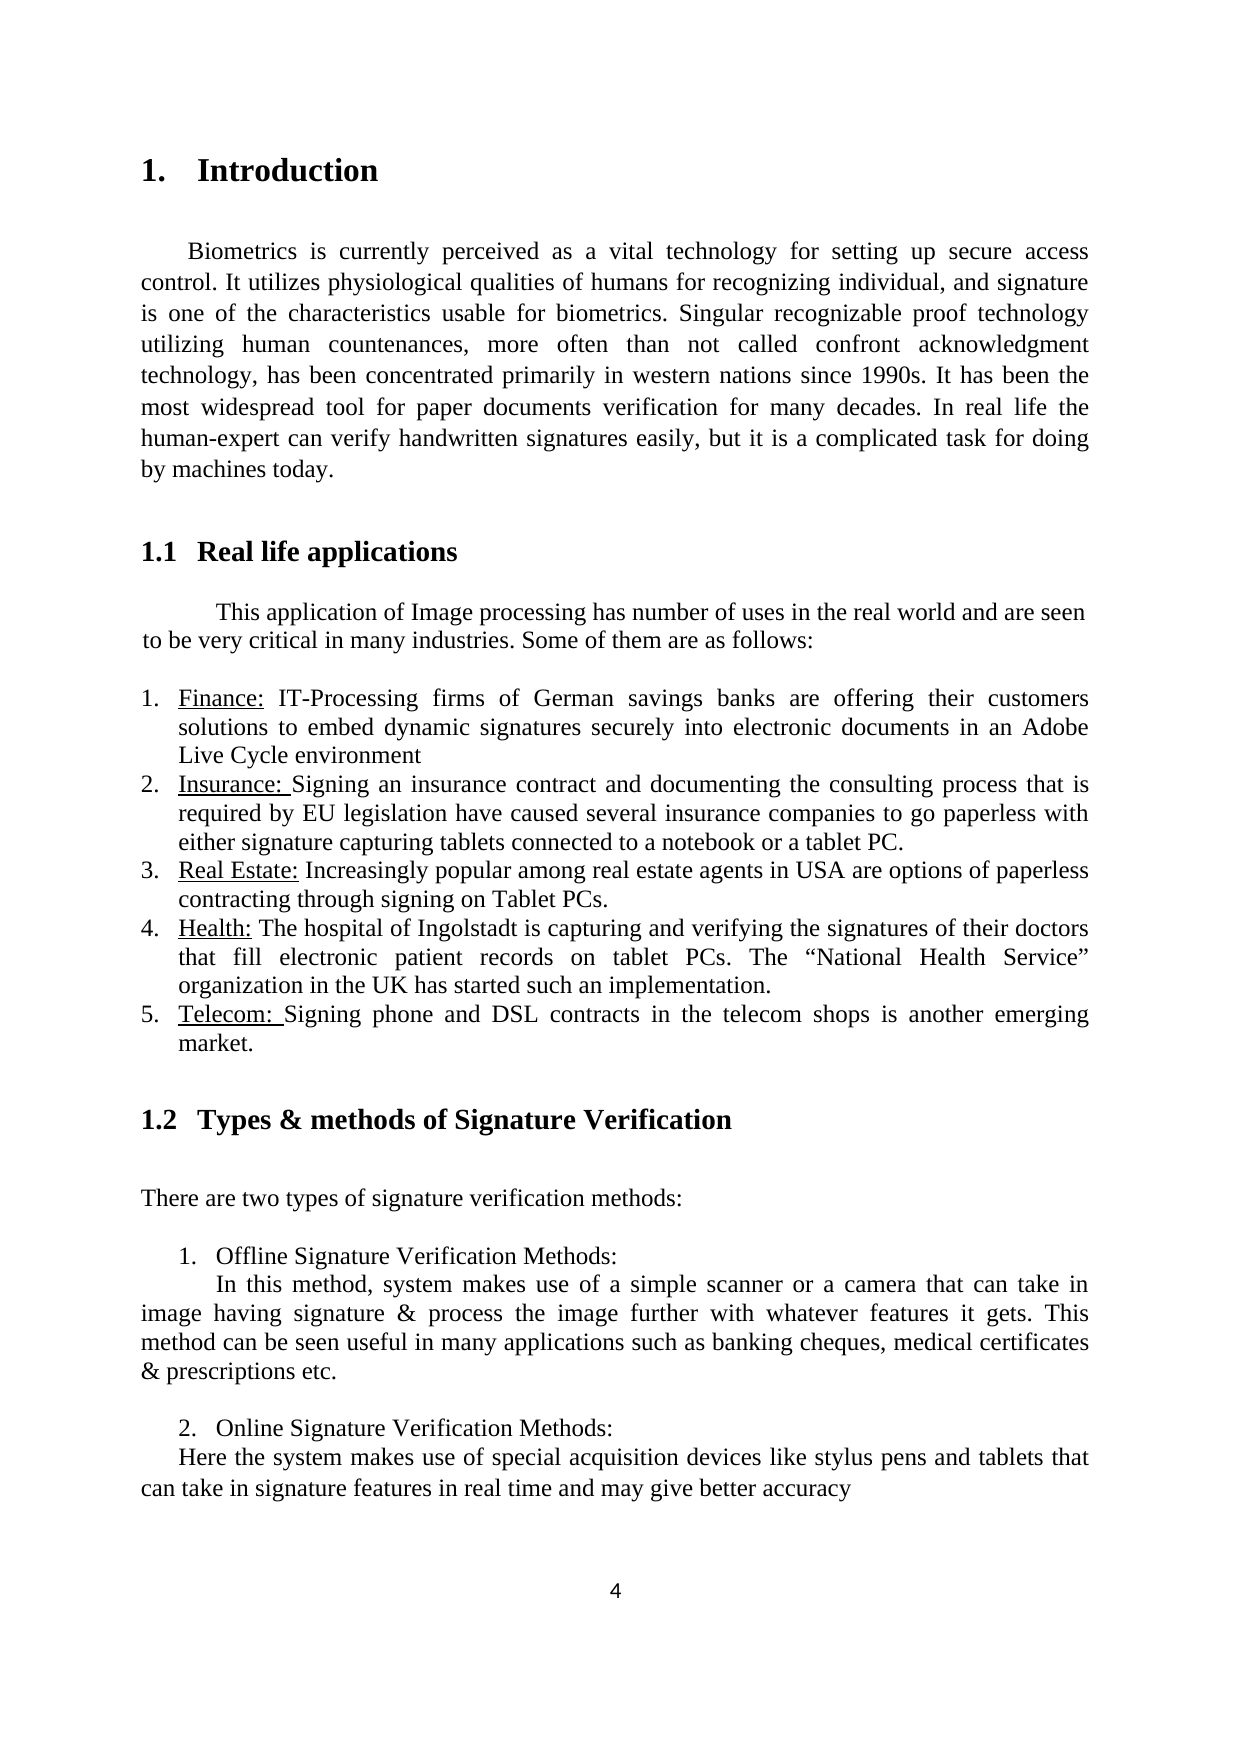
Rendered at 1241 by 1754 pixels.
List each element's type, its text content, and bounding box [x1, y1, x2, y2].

text In this method, system makes use of a simple scanner or a camera that can take in image having signature & process the image further with whatever features it gets. This method can be seen useful in many applications such as banking cheques, medical certificates & prescriptions etc. [141, 1269, 1090, 1384]
list Real Estate: Increasingly popular among real estate agents in USA are options of paperless contracting through signing on Tablet PCs. [141, 856, 1090, 913]
list Online Signature Verification Methods: [178, 1413, 1090, 1442]
list Insurance: Signing an insurance contract and documenting the consulting process that is required by EU legislation have caused several insurance companies to go paperless with either signature capturing tablets connected to a notebook or a tablet PC. [141, 769, 1090, 856]
list Finance: IT-Processing firms of German savings banks are offering their customers solutions to embed dynamic signatures securely into electronic documents in an Adobe Live Cycle environment [141, 683, 1090, 769]
list Biometrics is currently perceived as a vital technology for setting up secure access control. It utilizes physiological qualities of humans for recognizing individual, and signature is one of the characteristics usable for biometrics. Singular recognizable proof technology utilizing human countenances, more often than not called confront acknowledgment technology, has been concentrated primarily in western nations since 1990s. It has been the most widespread tool for paper documents verification for many decades. In real life the human-expert can verify handwritten signatures easily, but it is a complicated task for doing by machines today. [141, 236, 1090, 482]
text This application of Image processing has number of uses in the real world and are seen to be very critical in many industries. Some of them are as follows: [142, 597, 1090, 654]
list Health: The hospital of Ingolstadt is capturing and verifying the signatures of their doctors that fill electronic patient records on tablet PCs. The “National Health Service” organization in the UK has started such an implementation. [141, 913, 1090, 999]
subtitle Types & methods of Signature Verification [141, 1102, 1090, 1136]
list Telecom: Signing phone and DSL contracts in the telecom shops is another emerging market. [141, 999, 1090, 1057]
text There are two types of signature verification methods: [141, 1183, 1090, 1212]
list Offline Signature Verification Methods: [178, 1241, 1090, 1269]
subtitle Real life applications [141, 534, 1090, 568]
list Here the system makes use of special acquisition devices like stylus pens and tablets that can take in signature features in real time and may give better accuracy [141, 1442, 1090, 1502]
subtitle Introduction [141, 150, 1090, 188]
